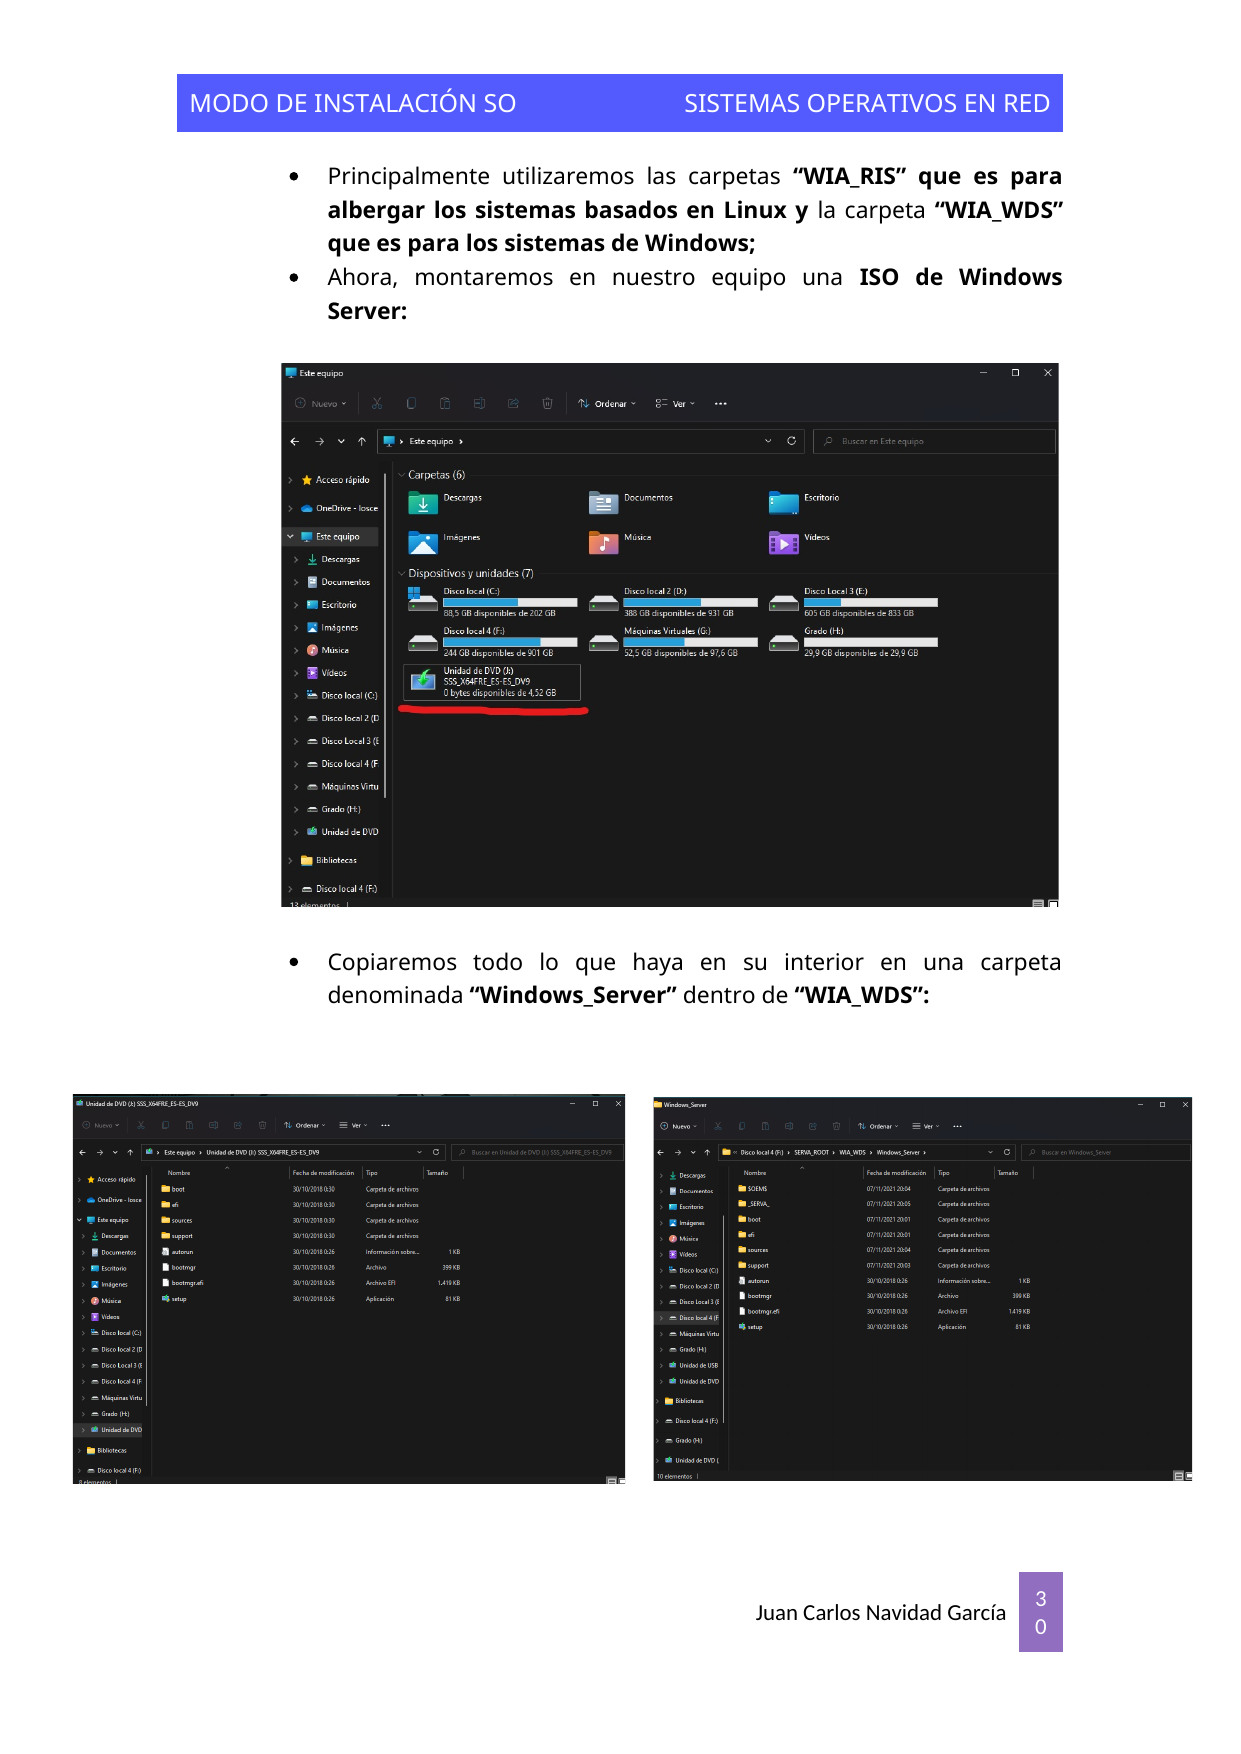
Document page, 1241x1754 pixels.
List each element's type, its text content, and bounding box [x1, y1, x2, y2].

picture [653, 1097, 1193, 1481]
picture [72, 1094, 626, 1484]
list Ahora, montaremos en nuestro equipo una ISO de Windows Server: [290, 261, 1063, 326]
list Principalmente utilizaremos las carpetas “WIA_RIS” que es para albergar los sistemas basados en Linux y la carpeta “WIA_WDS” que es para los sistemas de Windows; [290, 160, 1063, 258]
list Copiaremos todo lo que haya en su interior en una carpeta denominada “Windows_Server” dentro de “WIA_WDS”: [290, 946, 1063, 1011]
picture [281, 363, 1059, 907]
